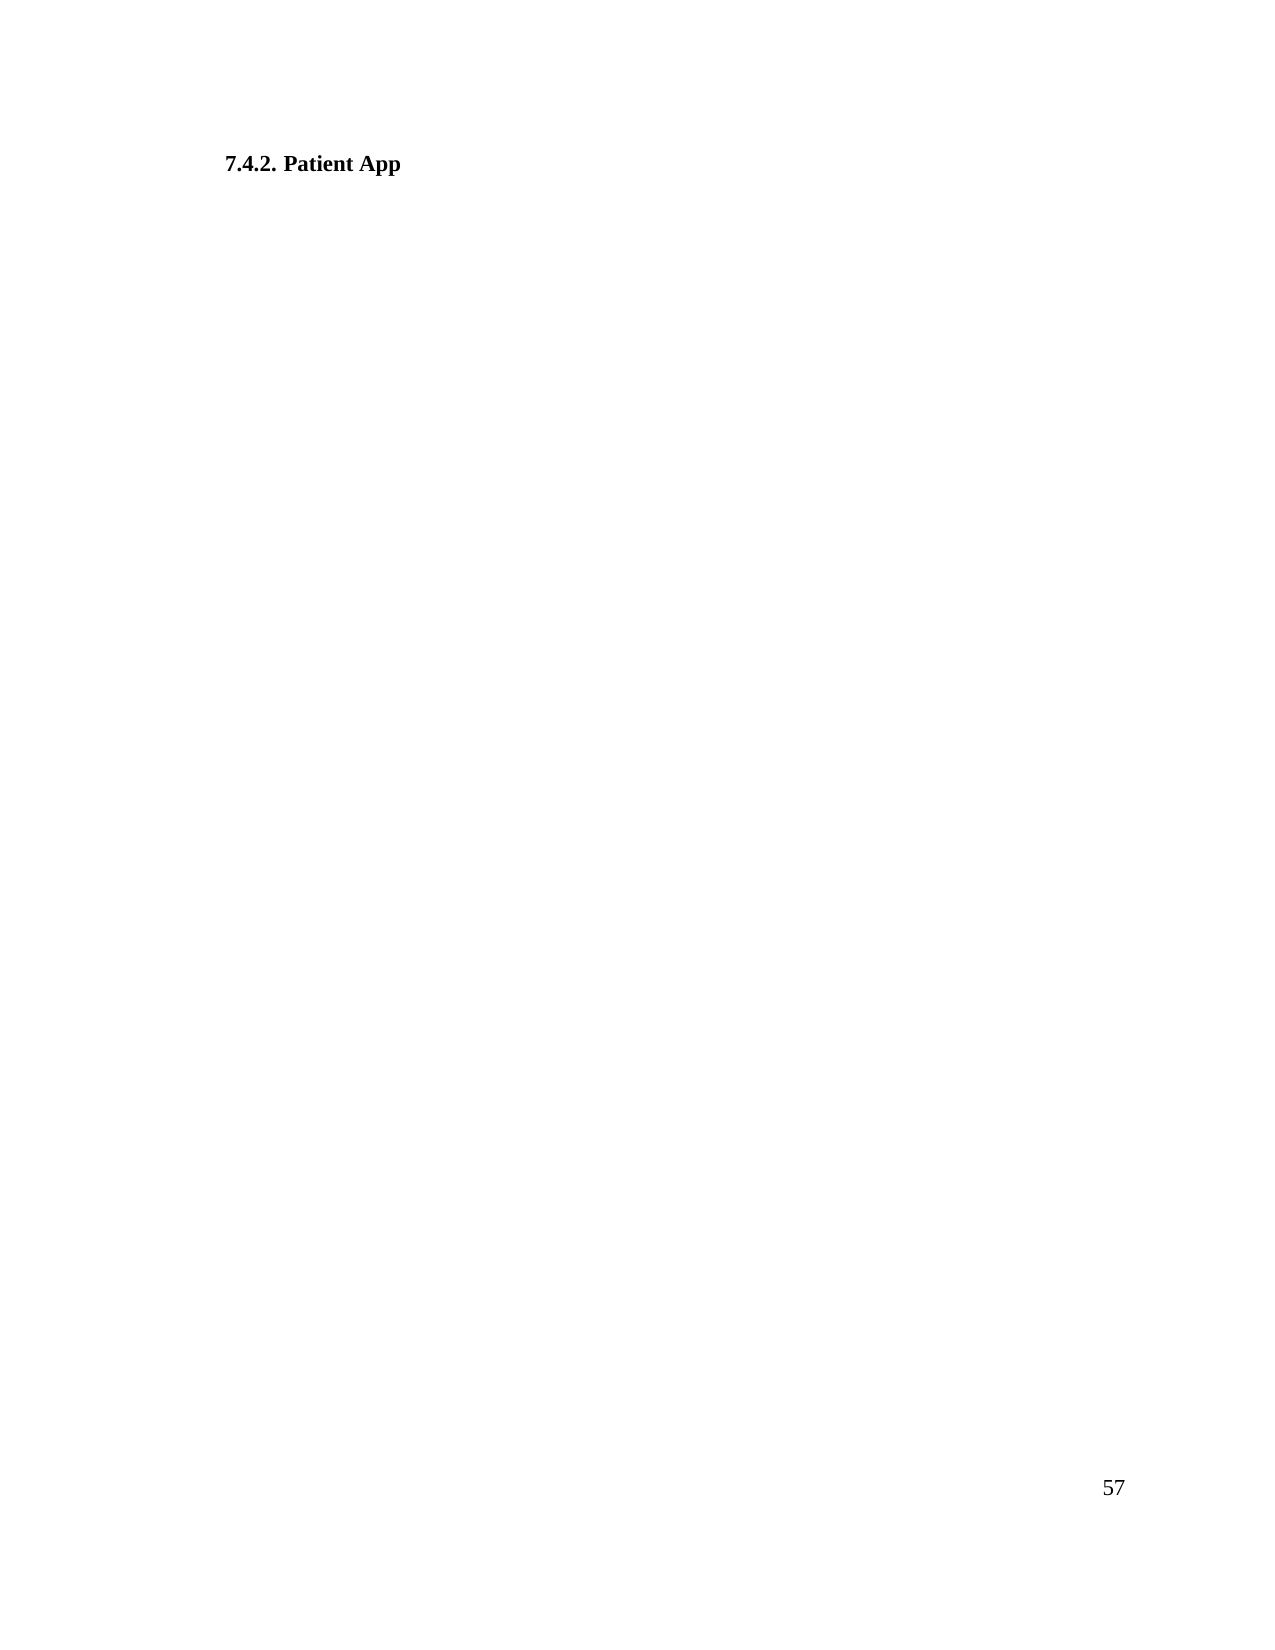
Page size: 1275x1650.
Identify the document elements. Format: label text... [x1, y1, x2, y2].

subtitle Patient App [225, 150, 1125, 176]
